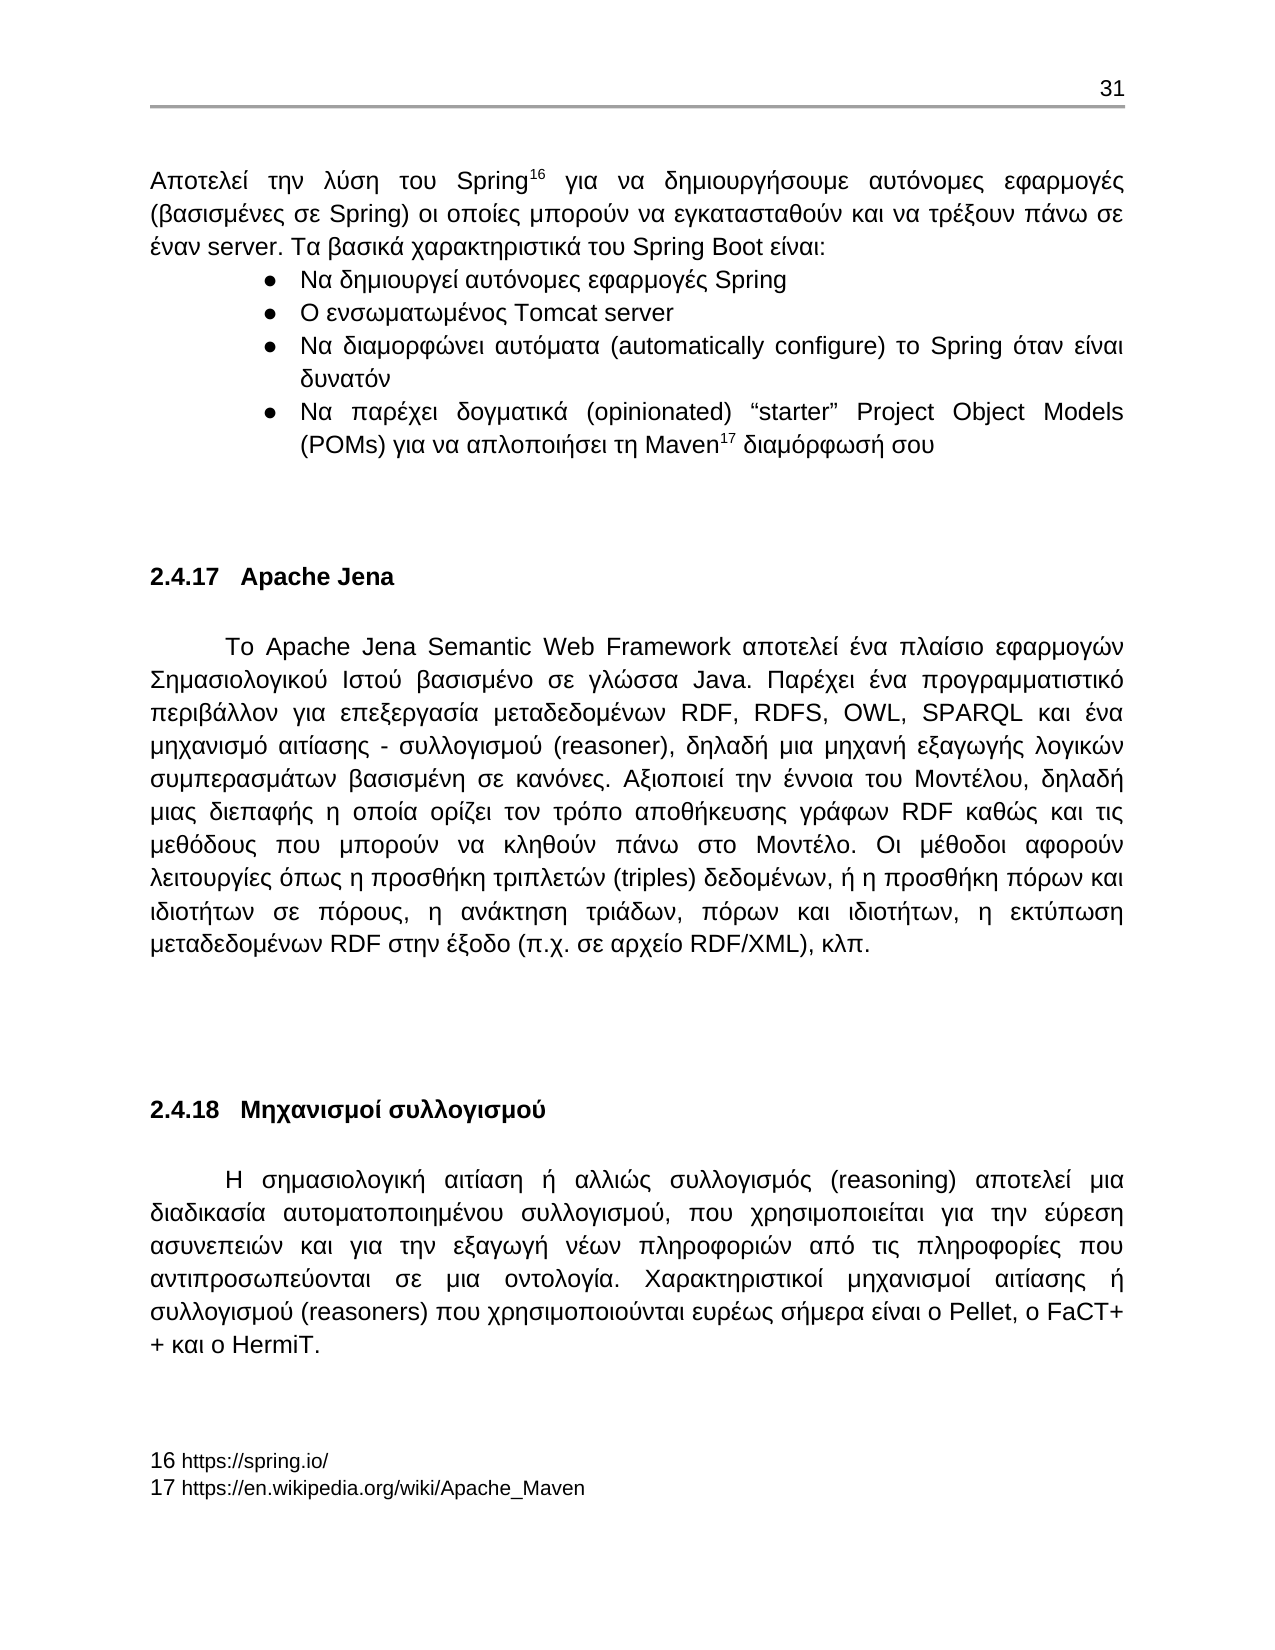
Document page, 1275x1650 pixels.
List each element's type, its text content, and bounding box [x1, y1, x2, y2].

list Ο ενσωματωμένος Tomcat server [262, 298, 1125, 326]
subtitle 2.4.17 Apache Jena [150, 562, 1125, 591]
subtitle 2.4.18 Μηχανισμοί συλλογισμού [150, 1095, 1125, 1124]
list Να δημιουργεί αυτόνομες εφαρμογές Spring [262, 265, 1125, 293]
list Να παρέχει δογματικά (opinionated) “starter” Project Object Models (POMs) για να απλοποιήσει τη Maven διαμόρφωσή σου [262, 397, 1125, 458]
text Η σημασιολογική αιτίαση ή αλλιώς συλλογισμός (reasoning) αποτελεί μια διαδικασία αυτοματοποιημένου συλλογισμού, που χρησιμοποιείται για την εύρεση ασυνεπειών και για την εξαγωγή νέων πληροφοριών από τις πληροφορίες που αντιπροσωπεύονται σε μια οντολογία. Χαρακτηριστικοί μηχανισμοί αιτίασης ή συλλογισμού (reasoners) που χρησιμοποιούνται ευρέως σήμερα είναι ο Pellet, ο FaCT++ και ο HermiT. [150, 1165, 1125, 1359]
text Το Apache Jena Semantic Web Framework αποτελεί ένα πλαίσιο εφαρμογών Σημασιολογικού Ιστού βασισμένο σε γλώσσα Java. Παρέχει ένα προγραμματιστικό περιβάλλον για επεξεργασία μεταδεδομένων RDF, RDFS, OWL, SPARQL και ένα μηχανισμό αιτίασης - συλλογισμού (reasoner), δηλαδή μια μηχανή εξαγωγής λογικών συμπερασμάτων βασισμένη σε κανόνες. Αξιοποιεί την έννοια του Μοντέλου, δηλαδή μιας διεπαφής η οποία ορίζει τον τρόπο αποθήκευσης γράφων RDF καθώς και τις μεθόδους που μπορούν να κληθούν πάνω στο Μοντέλο. Οι μέθοδοι αφορούν λειτουργίες όπως η προσθήκη τριπλετών (triples) δεδομένων, ή η προσθήκη πόρων και ιδιοτήτων σε πόρους, η ανάκτηση τριάδων, πόρων και ιδιοτήτων, η εκτύπωση μεταδεδομένων RDF στην έξοδο (π.χ. σε αρχείο RDF/XML), κλπ. [150, 632, 1125, 958]
list Να διαμορφώνει αυτόματα (automatically configure) το Spring όταν είναι δυνατόν [262, 331, 1125, 392]
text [150, 166, 1125, 260]
